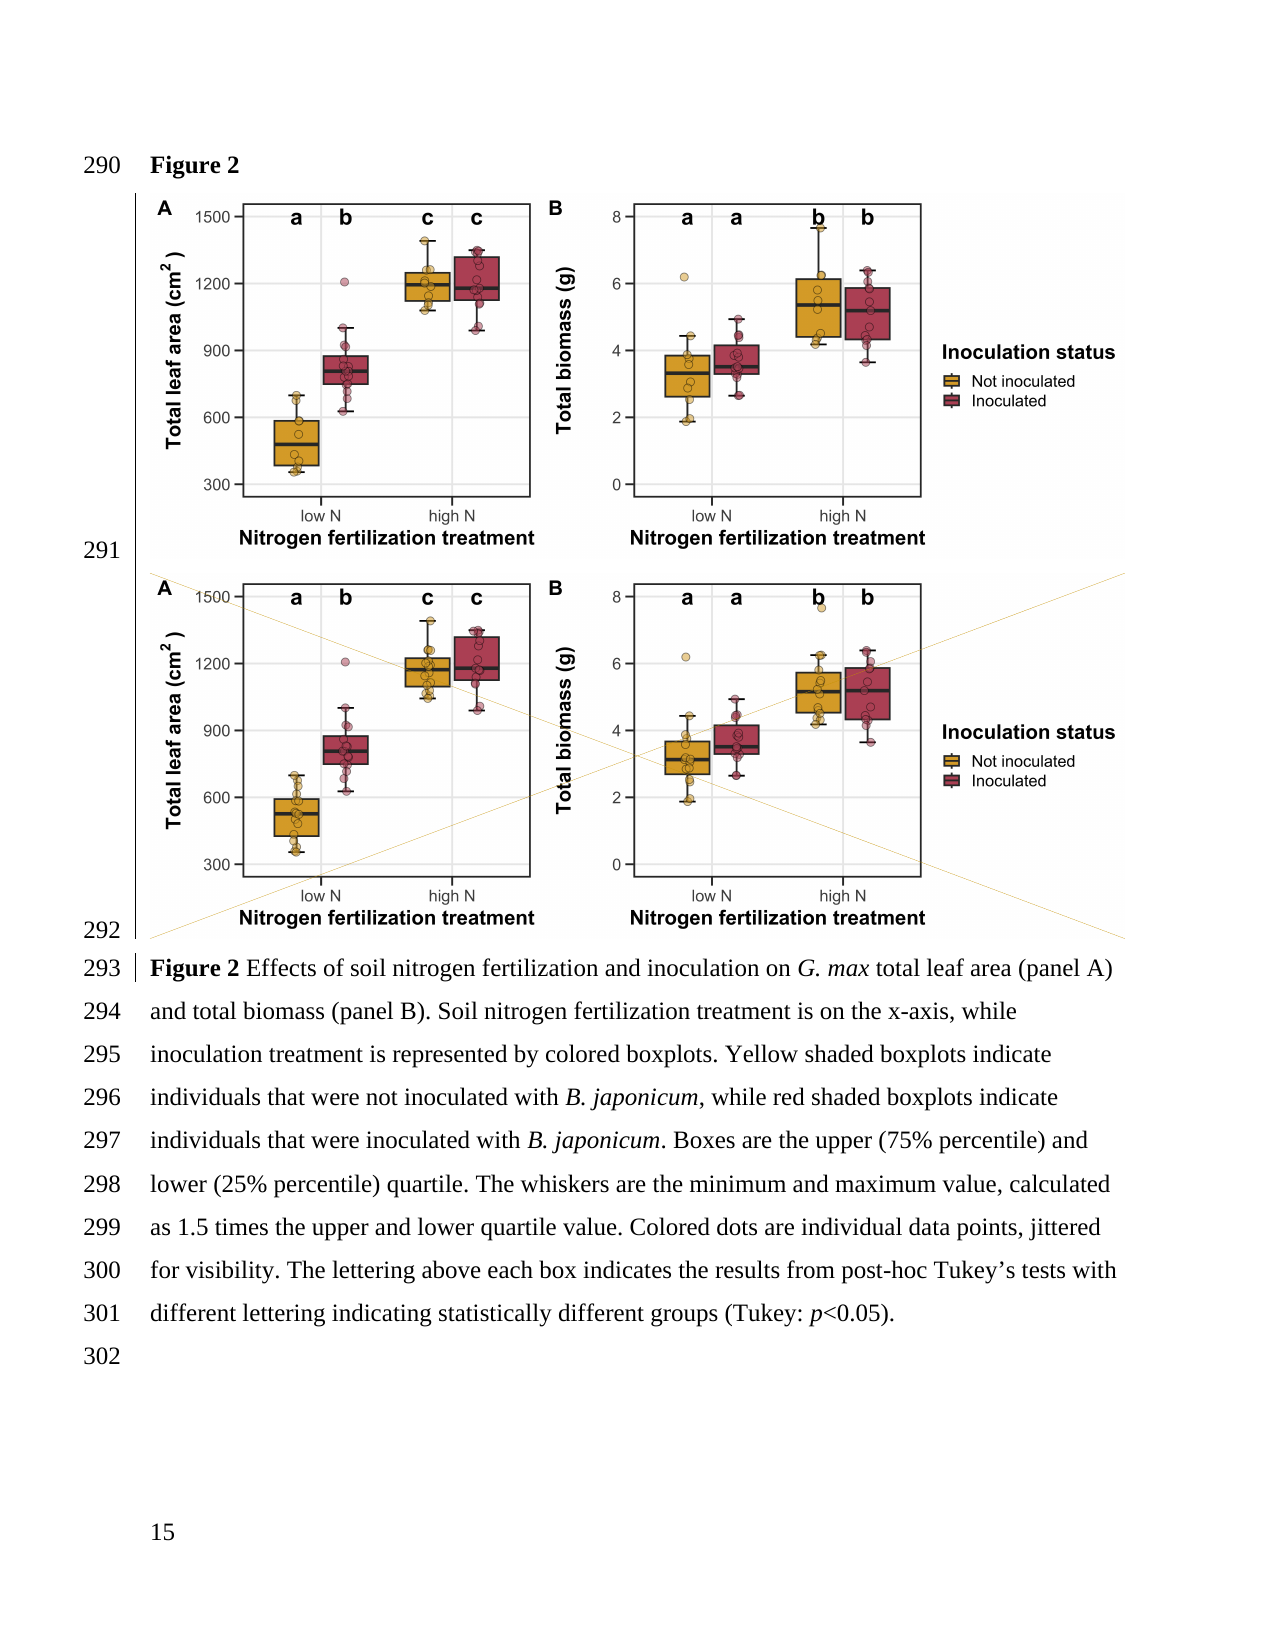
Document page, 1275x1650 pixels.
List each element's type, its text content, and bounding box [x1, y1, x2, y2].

picture [150, 193, 1125, 559]
picture [153, 573, 1122, 755]
text Figure 2 Effects of soil nitrogen fertilization and inoculation on G. max total leaf area (panel A) and total biomass (panel B). Soil nitrogen fertilization treatment is on the x-axis, while inoculation treatment is represented by colored boxplots. Yellow shaded boxplots indicate individuals that were not inoculated with B. japonicum, while red shaded boxplots indicate individuals that were inoculated with B. japonicum. Boxes are the upper (75% percentile) and lower (25% percentile) quartile. The whiskers are the minimum and maximum value, calculated as 1.5 times the upper and lower quartile value. Colored dots are individual data points, jittered for visibility. The lettering above each box indicates the results from post-hoc Tukey’s tests with different lettering indicating statistically different groups (Tukey: p<0.05). [150, 953, 1125, 1327]
picture [150, 574, 634, 938]
text Figure 2 [150, 150, 1125, 179]
picture [153, 757, 1122, 939]
picture [641, 574, 1125, 938]
